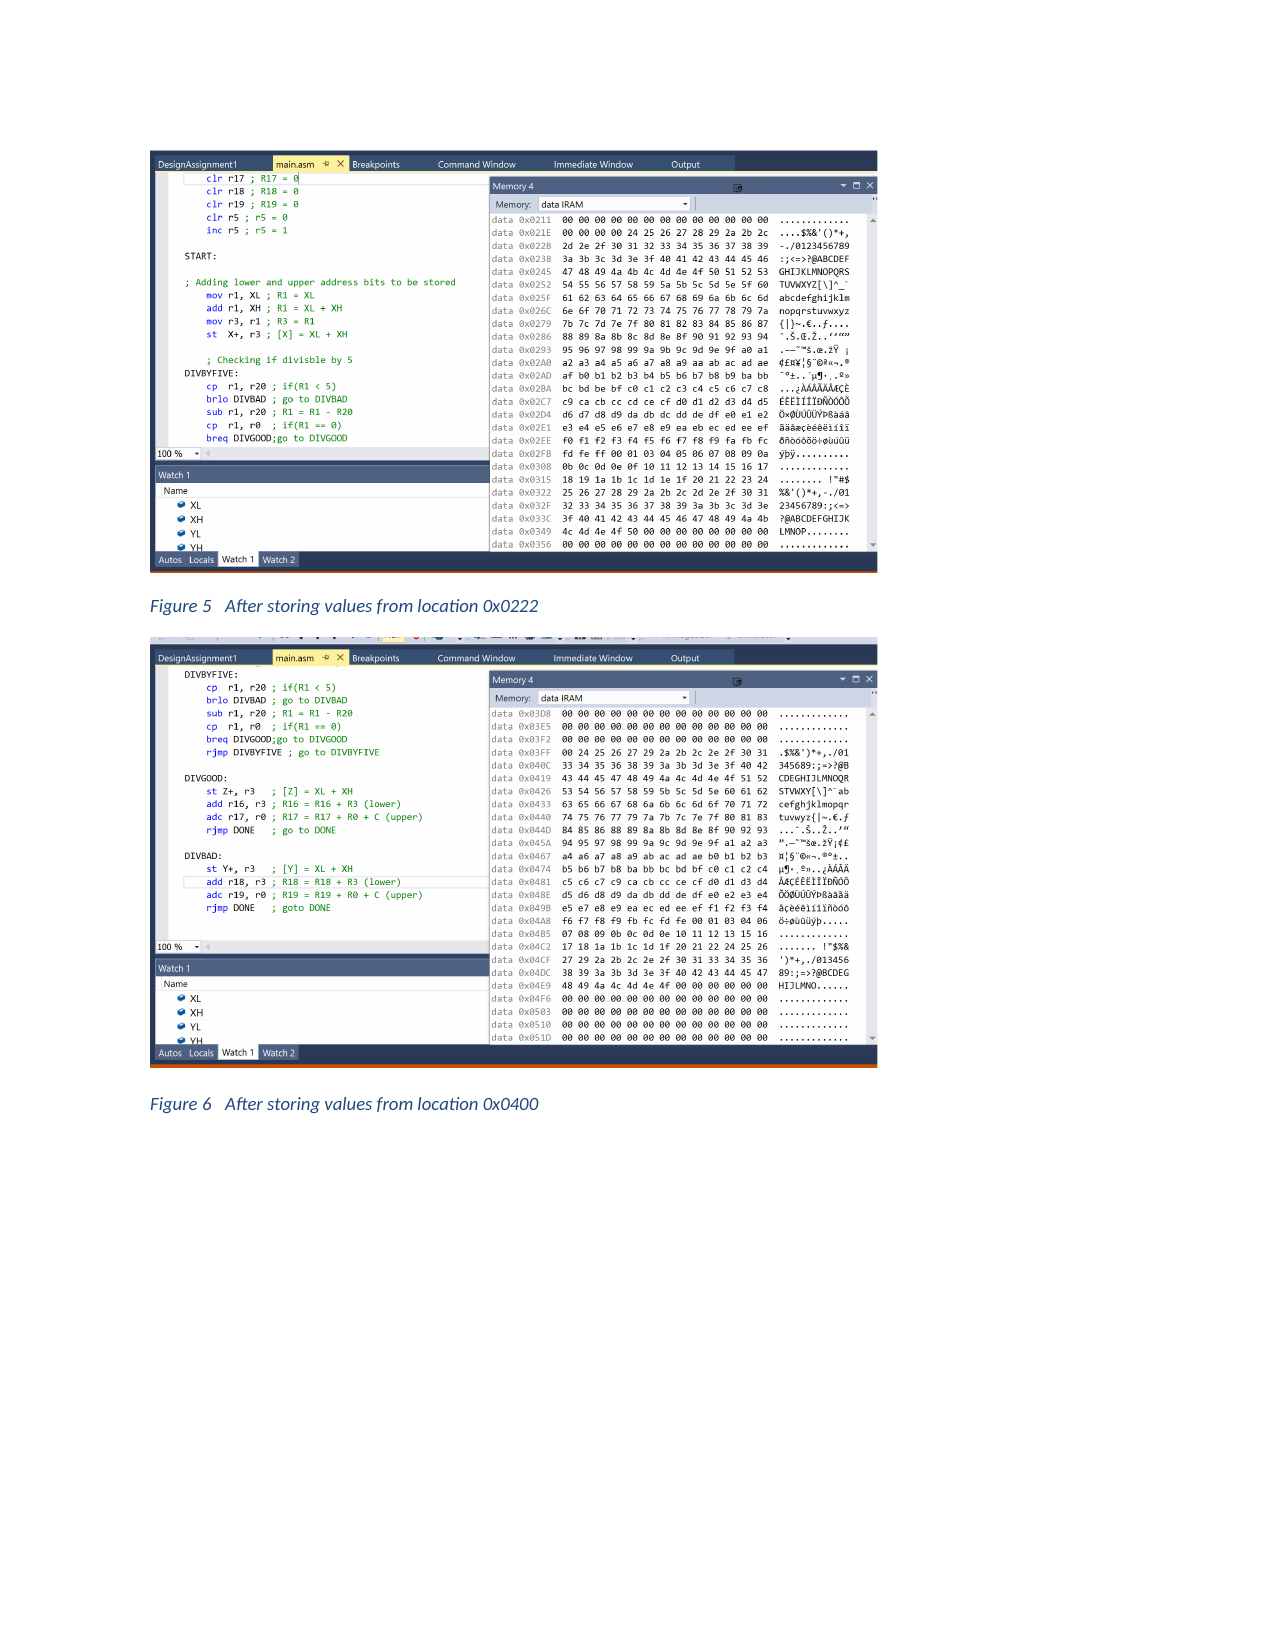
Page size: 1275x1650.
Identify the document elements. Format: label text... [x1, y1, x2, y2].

picture [150, 637, 878, 1068]
picture [150, 150, 878, 573]
